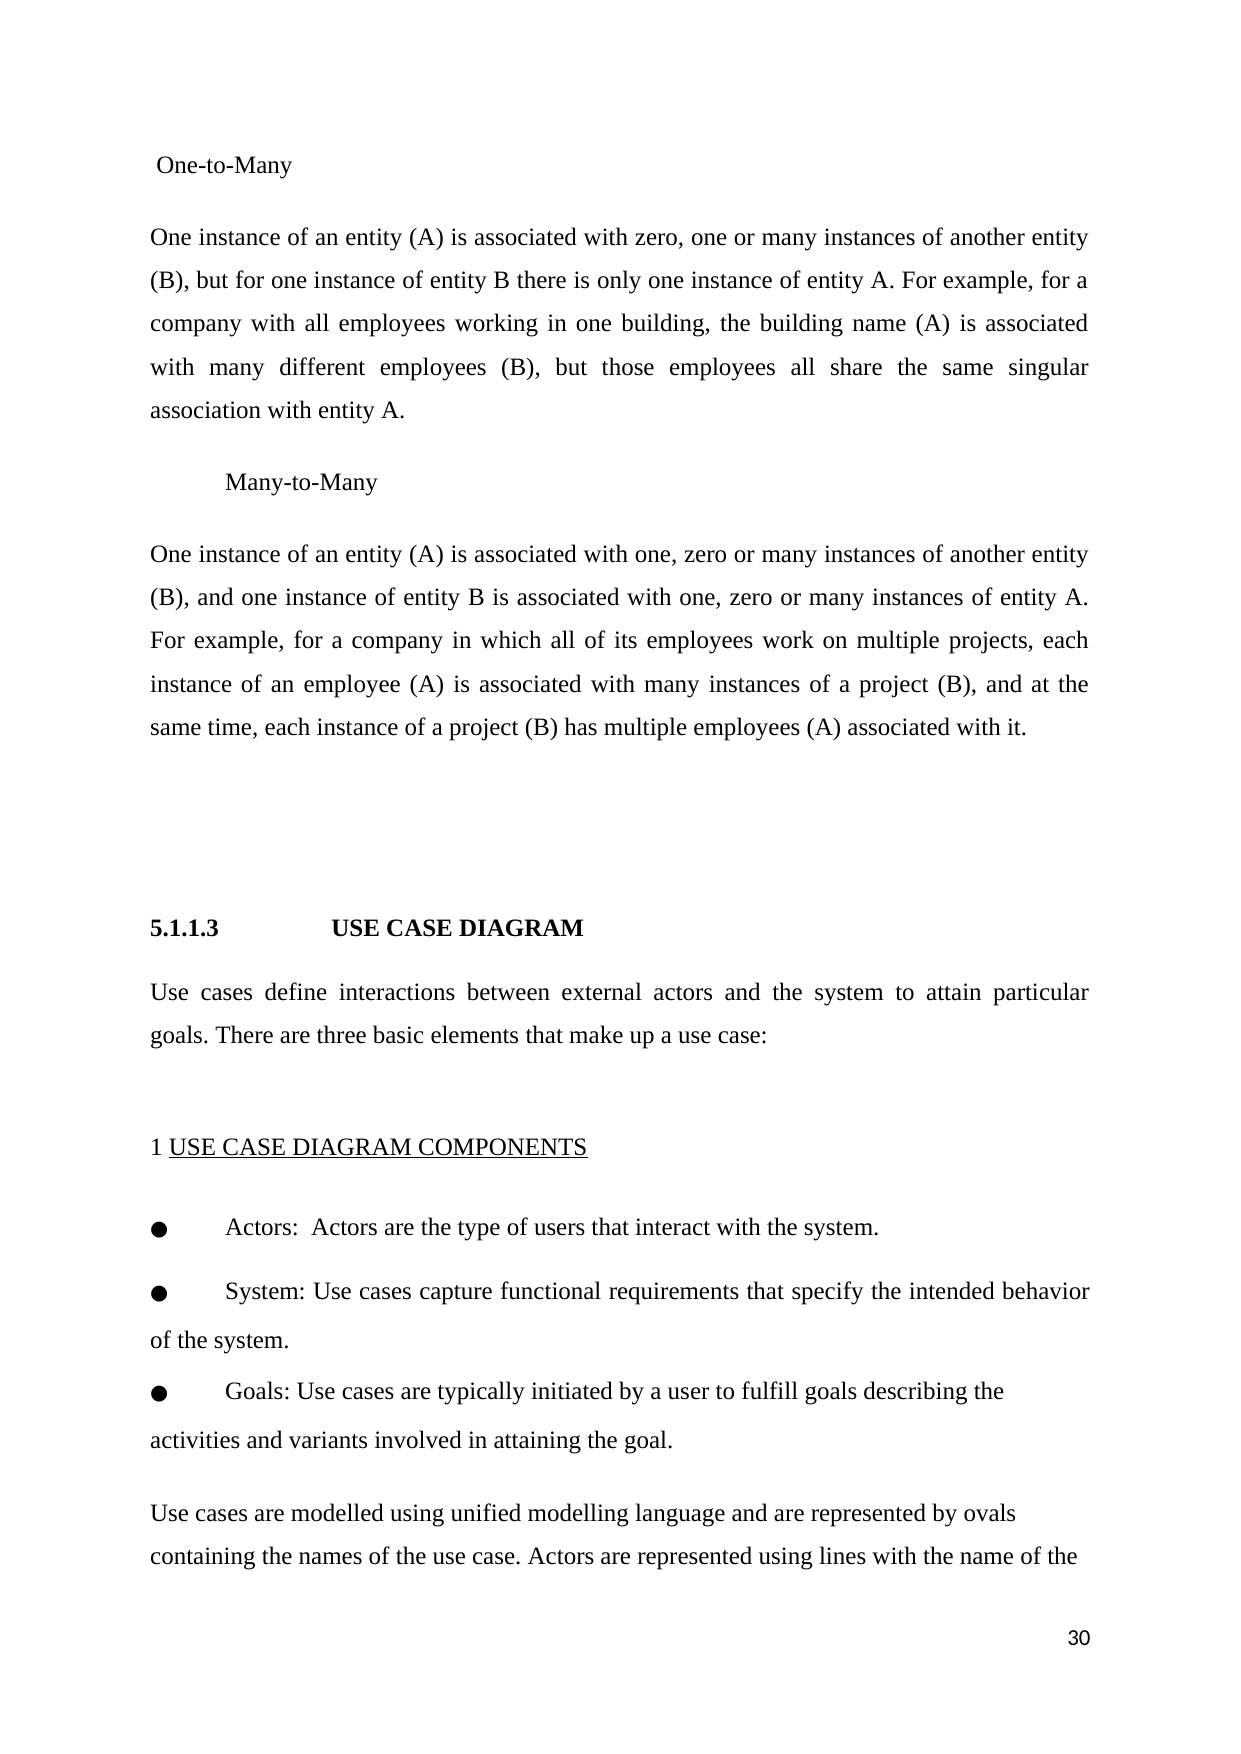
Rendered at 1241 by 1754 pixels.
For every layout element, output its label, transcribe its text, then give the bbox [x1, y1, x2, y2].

subtitle Many-to-Many [150, 467, 1090, 496]
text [150, 1498, 1090, 1570]
text 1 USE CASE DIAGRAM COMPONENTS [150, 1132, 1090, 1161]
text One instance of an entity (A) is associated with one, zero or many instances of another entity (B), and one instance of entity B is associated with one, zero or many instances of entity A. For example, for a company in which all of its employees work on multiple projects, each instance of an employee (A) is associated with many instances of a project (B), and at the same time, each instance of a project (B) has multiple employees (A) associated with it. [150, 539, 1090, 741]
list Actors: Actors are the type of users that interact with the system. [150, 1204, 1090, 1247]
text Use cases define interactions between external actors and the system to attain particular goals. There are three basic elements that make up a use case: [150, 977, 1090, 1049]
text 5.1.1.3 USE CASE DIAGRAM [150, 913, 1090, 942]
list Goals: Use cases are typically initiated by a user to fulfill goals describing the activities and variants involved in attaining the goal. [150, 1368, 1090, 1454]
subtitle One-to-Many [150, 150, 1090, 179]
list System: Use cases capture functional requirements that specify the intended behavior of the system. [150, 1268, 1090, 1354]
text One instance of an entity (A) is associated with zero, one or many instances of another entity (B), but for one instance of entity B there is only one instance of entity A. For example, for a company with all employees working in one building, the building name (A) is associated with many different employees (B), but those employees all share the same singular association with entity A. [150, 222, 1090, 423]
